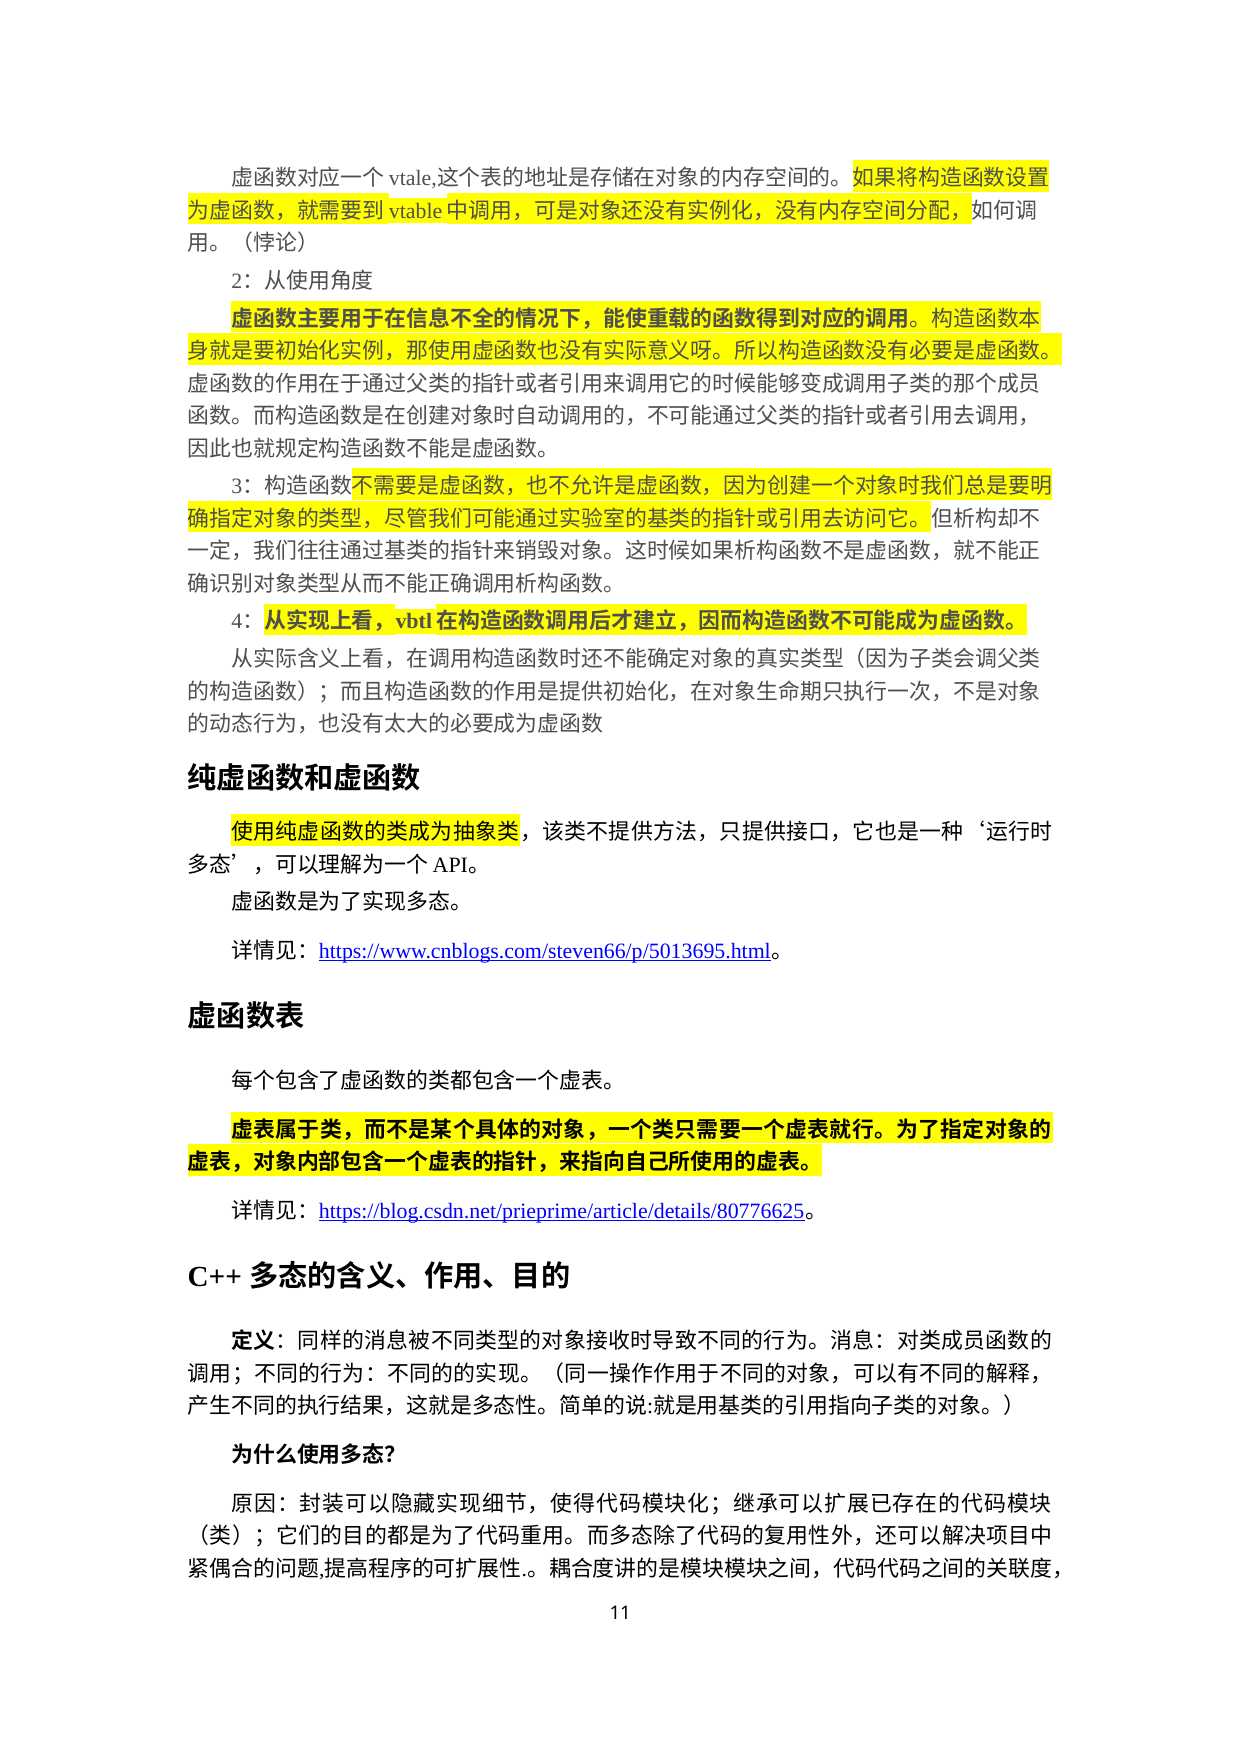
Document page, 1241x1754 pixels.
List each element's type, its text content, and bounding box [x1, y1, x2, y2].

subtitle 虚函数表 [187, 981, 1053, 1046]
text 虚函数对应一个vtale,这个表的地址是存储在对象的内存空间的。如果将构造函数设置为虚函数，就需要到vtable中调用，可是对象还没有实例化，没有内存空间分配，如何调用。（悖论） [187, 160, 1053, 257]
text 3：构造函数不需要是虚函数，也不允许是虚函数，因为创建一个对象时我们总是要明确指定对象的类型，尽管我们可能通过实验室的基类的指针或引用去访问它。但析构却不一定，我们往往通过基类的指针来销毁对象。这时候如果析构函数不是虚函数，就不能正确识别对象类型从而不能正确调用析构函数。 [187, 468, 1053, 598]
text 为什么使用多态？ [187, 1436, 1053, 1469]
text 4：从实现上看，vbtl在构造函数调用后才建立，因而构造函数不可能成为虚函数。 [187, 603, 1053, 636]
text 虚函数主要用于在信息不全的情况下，能使重载的函数得到对应的调用。构造函数本身就是要初始化实例，那使用虚函数也没有实际意义呀。所以构造函数没有必要是虚函数。虚函数的作用在于通过父类的指针或者引用来调用它的时候能够变成调用子类的那个成员函数。而构造函数是在创建对象时自动调用的，不可能通过父类的指针或者引用去调用，因此也就规定构造函数不能是虚函数。 [187, 300, 1053, 463]
subtitle 纯虚函数和虚函数 [187, 743, 1053, 808]
text 从实际含义上看，在调用构造函数时还不能确定对象的真实类型（因为子类会调父类的构造函数）；而且构造函数的作用是提供初始化，在对象生命期只执行一次，不是对象的动态行为，也没有太大的必要成为虚函数 [187, 641, 1053, 738]
text 2：从使用角度 [187, 262, 1053, 295]
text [187, 1485, 1053, 1583]
text 虚函数是为了实现多态。 [187, 884, 1053, 916]
text 虚表属于类，而不是某个具体的对象，一个类只需要一个虚表就行。为了指定对象的虚表，对象内部包含一个虚表的指针，来指向自己所使用的虚表。 [187, 1111, 1053, 1176]
text 定义：同样的消息被不同类型的对象接收时导致不同的行为。消息：对类成员函数的调用；不同的行为：不同的的实现。（同一操作作用于不同的对象，可以有不同的解释，产生不同的执行结果，这就是多态性。简单的说:就是用基类的引用指向子类的对象。） [187, 1323, 1053, 1420]
text 详情见：https://blog.csdn.net/prieprime/article/details/80776625。 [187, 1193, 1053, 1225]
text 每个包含了虚函数的类都包含一个虚表。 [187, 1063, 1053, 1095]
subtitle C++ 多态的含义、作用、目的 [187, 1241, 1053, 1306]
text 详情见：https://www.cnblogs.com/steven66/p/5013695.html。 [187, 933, 1053, 965]
text 使用纯虚函数的类成为抽象类，该类不提供方法，只提供接口，它也是一种‘运行时多态’，可以理解为一个API。 [187, 814, 1053, 879]
